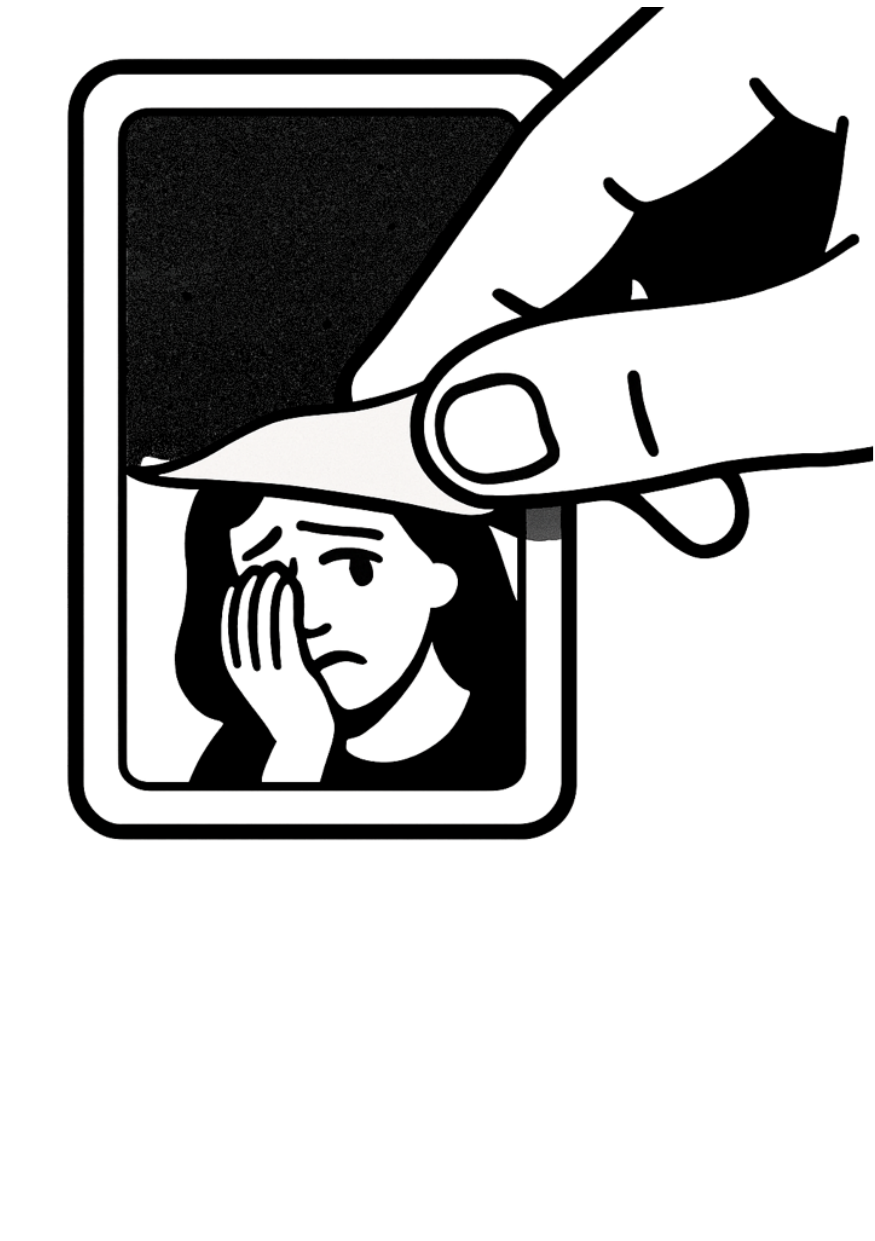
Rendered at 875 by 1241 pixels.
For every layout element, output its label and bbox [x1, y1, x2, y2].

picture [0, 7, 874, 891]
